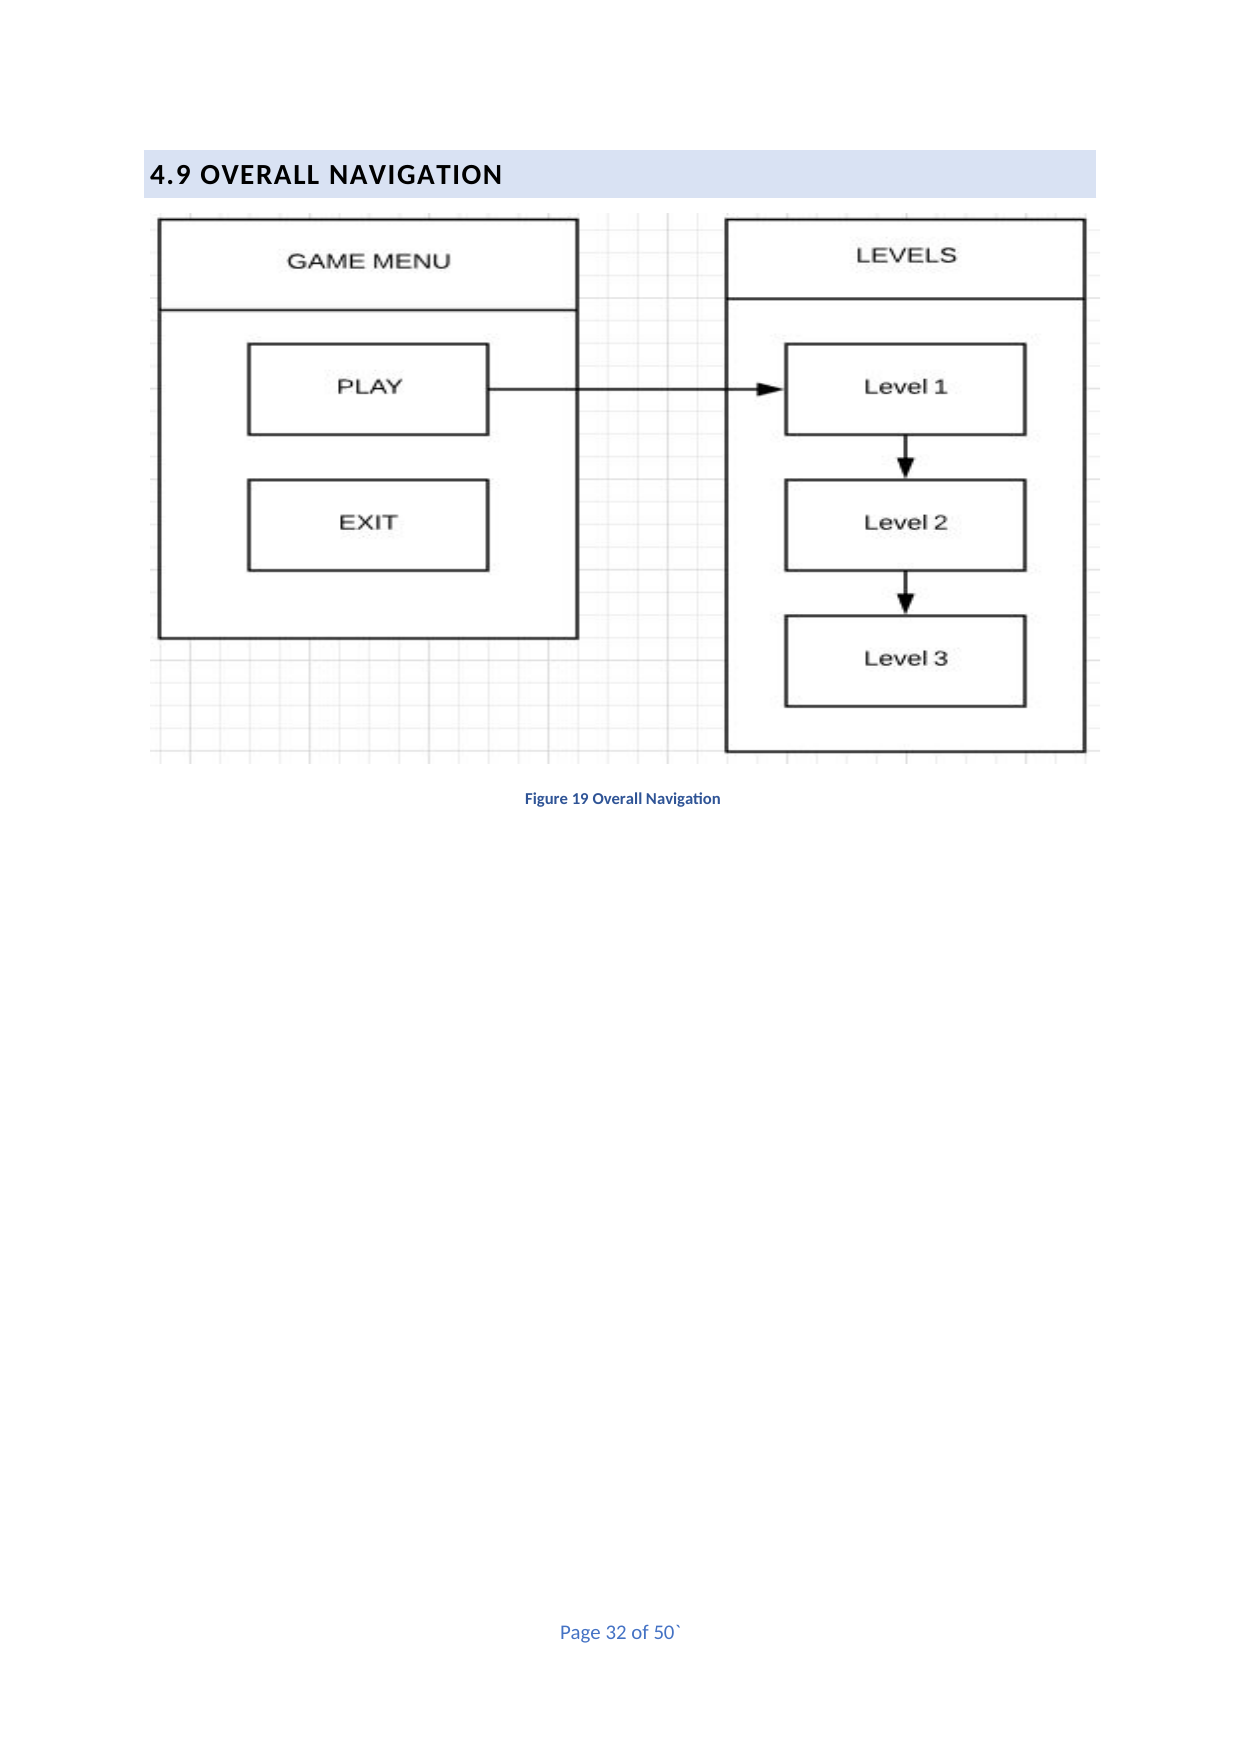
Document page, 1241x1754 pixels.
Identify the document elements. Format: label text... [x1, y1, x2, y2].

picture [150, 213, 1100, 764]
text Figure 19 Overall Navigation [450, 788, 1090, 808]
subtitle 4.9 OVERALL NAVIGATION [150, 156, 1090, 192]
